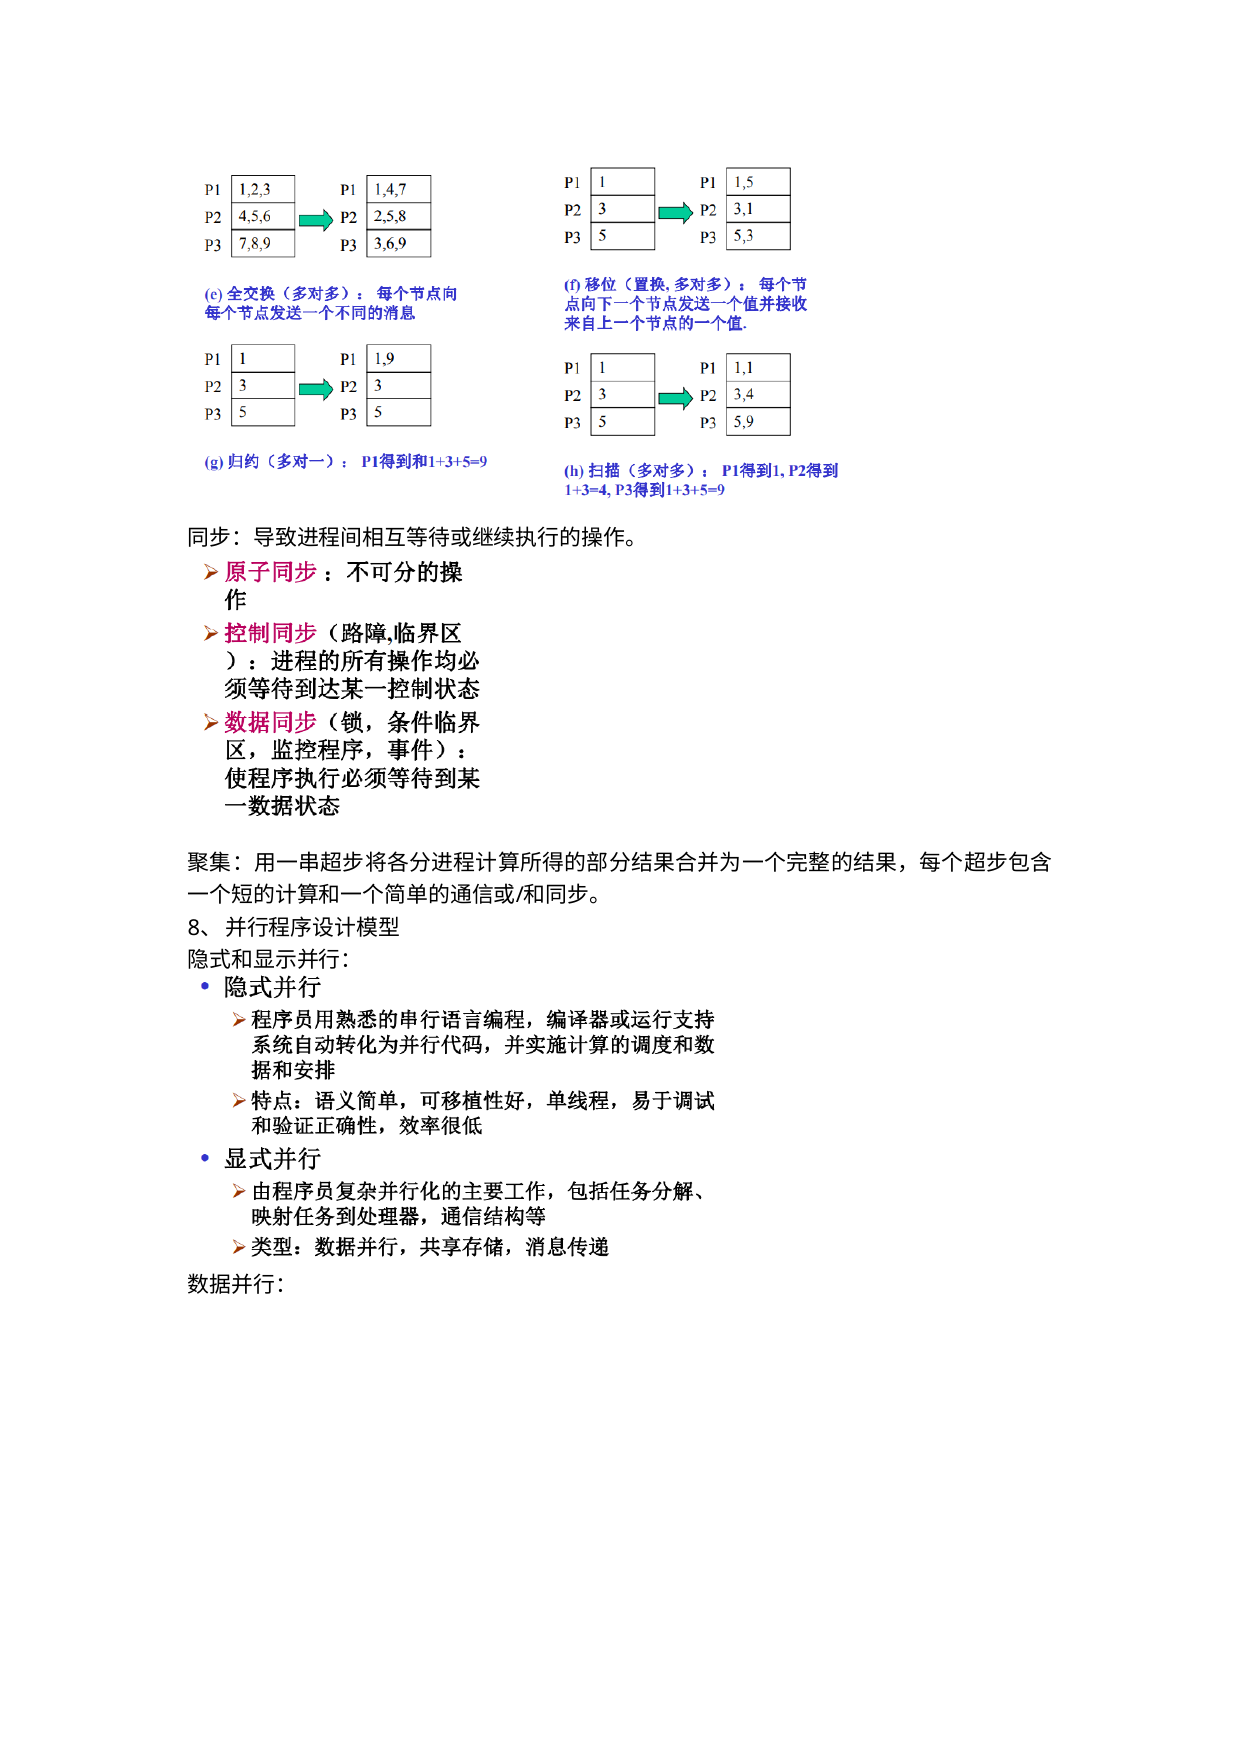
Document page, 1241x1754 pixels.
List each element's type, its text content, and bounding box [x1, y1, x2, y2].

list 并行程序设计模型 [187, 909, 1053, 942]
picture [187, 974, 722, 1261]
text 聚集：用一串超步将各分进程计算所得的部分结果合并为一个完整的结果，每个超步包含一个短的计算和一个简单的通信或/和同步。 [187, 844, 1053, 909]
picture [187, 552, 486, 819]
text 同步：导致进程间相互等待或继续执行的操作。 [187, 519, 1053, 552]
picture [187, 162, 851, 507]
text 数据并行： [187, 1267, 1053, 1299]
text 隐式和显示并行： [187, 942, 1053, 974]
